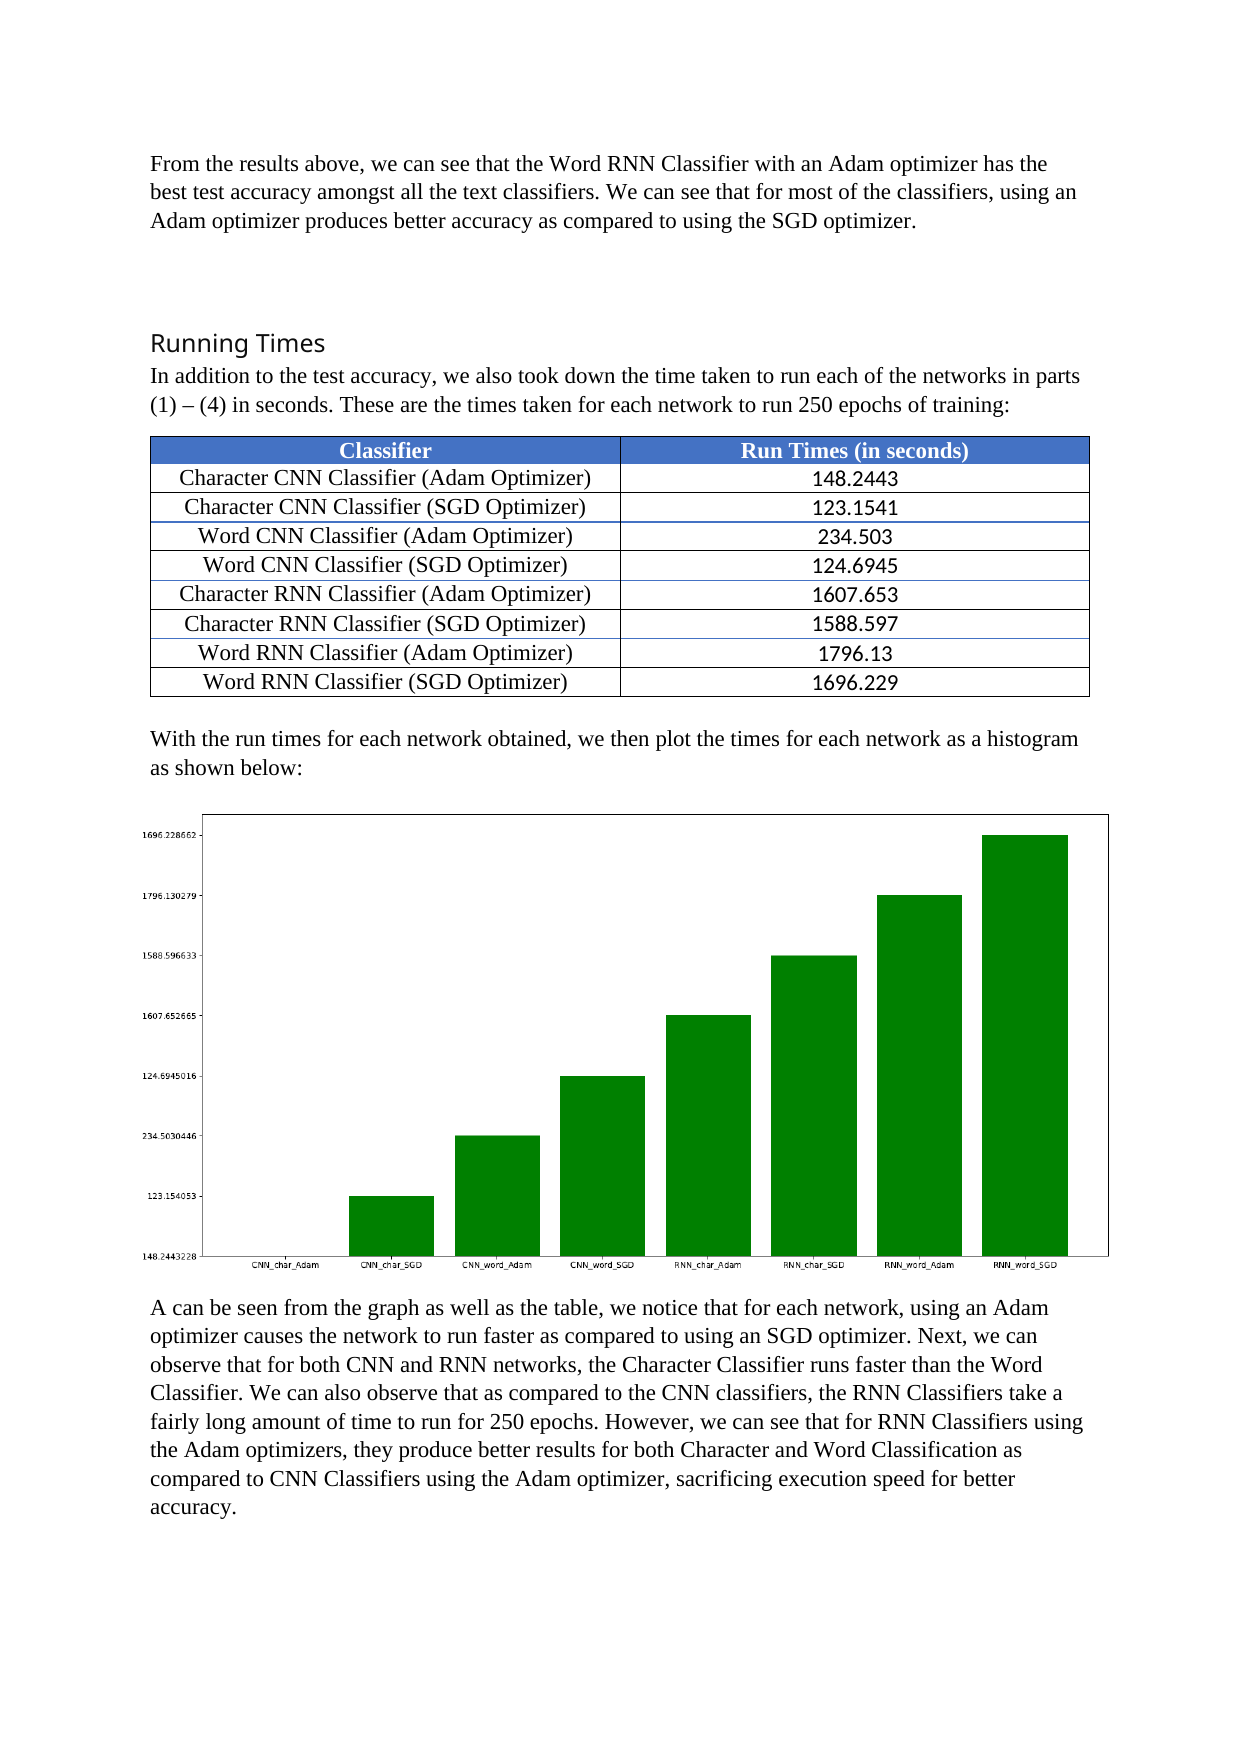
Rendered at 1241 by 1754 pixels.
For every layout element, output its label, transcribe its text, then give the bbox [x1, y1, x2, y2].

text In addition to the test accuracy, we also took down the time taken to run each of the networks in parts (1) – (4) in seconds. These are the times taken for each network to run 250 epochs of training: [150, 362, 1090, 417]
picture [120, 782, 1140, 1292]
table_cell Word CNN Classifier (Adam Optimizer) [151, 523, 620, 550]
list A can be seen from the graph as well as the table, we notice that for each network, using an Adam optimizer causes the network to run faster as compared to using an SGD optimizer. Next, we can observe that for both CNN and RNN networks, the Character Classifier runs faster than the Word Classifier. We can also observe that as compared to the CNN classifiers, the RNN Classifiers take a fairly long amount of time to run for 250 epochs. However, we can see that for RNN Classifiers using the Adam optimizers, they produce better results for both Character and Word Classification as compared to CNN Classifiers using the Adam optimizer, sacrificing execution speed for better accuracy. [150, 1294, 1090, 1519]
table_cell 124.6945 [621, 551, 1089, 579]
table_cell Character CNN Classifier (Adam Optimizer) [151, 464, 620, 492]
table_header Classifier [151, 437, 620, 463]
table_cell 1607.653 [621, 581, 1089, 608]
subtitle Running Times [150, 326, 1090, 359]
table_cell Word RNN Classifier (SGD Optimizer) [151, 668, 620, 696]
table_cell 234.503 [621, 523, 1089, 550]
table_cell 1696.229 [621, 668, 1089, 696]
list With the run times for each network obtained, we then plot the times for each network as a histogram as shown below: [150, 725, 1090, 780]
table_cell 1796.13 [621, 639, 1089, 667]
text From the results above, we can see that the Word RNN Classifier with an Adam optimizer has the best test accuracy amongst all the text classifiers. We can see that for most of the classifiers, using an Adam optimizer produces better accuracy as compared to using the SGD optimizer. [150, 150, 1090, 233]
table_cell Character RNN Classifier (SGD Optimizer) [151, 610, 620, 638]
table_cell Word CNN Classifier (SGD Optimizer) [151, 551, 620, 579]
table_cell 148.2443 [621, 464, 1089, 492]
table_header Run Times (in seconds) [621, 437, 1089, 463]
table_cell 1588.597 [621, 610, 1089, 638]
table_cell Character CNN Classifier (SGD Optimizer) [151, 493, 620, 521]
table_cell 123.1541 [621, 493, 1089, 521]
table_cell Word RNN Classifier (Adam Optimizer) [151, 639, 620, 667]
table_cell Character RNN Classifier (Adam Optimizer) [151, 581, 620, 608]
